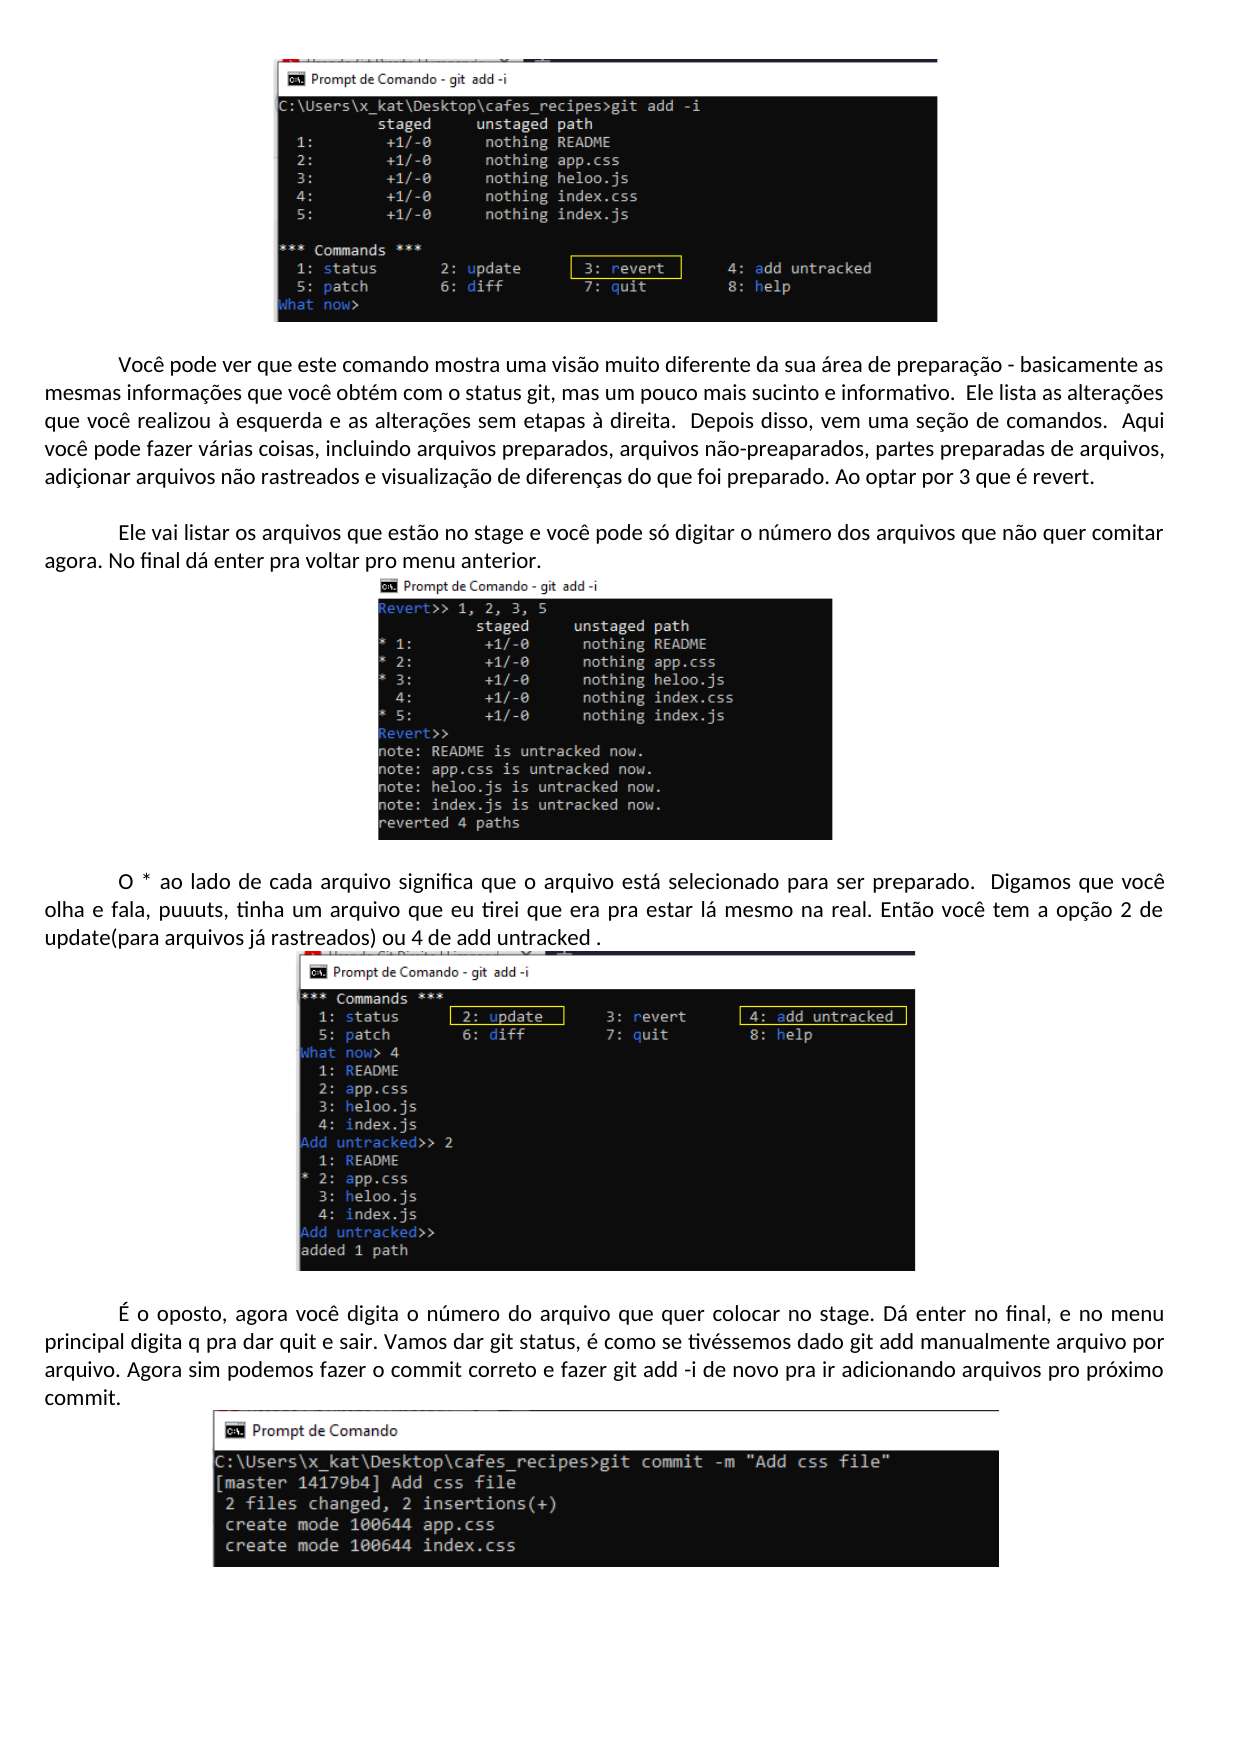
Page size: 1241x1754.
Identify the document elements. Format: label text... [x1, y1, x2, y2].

text É o oposto, agora você digita o número do arquivo que quer colocar no stage. Dá enter no final, e no menu principal digita q pra dar quit e sair. Vamos dar git status, é como se tivéssemos dado git add manualmente arquivo por arquivo. Agora sim podemos fazer o commit correto e fazer git add -i de novo pra ir adicionando arquivos pro próximo commit. [44, 1299, 1167, 1411]
picture [273, 59, 938, 322]
picture [295, 951, 916, 1271]
picture [212, 1410, 999, 1567]
text Ele vai listar os arquivos que estão no stage e você pode só digitar o número dos arquivos que não quer comitar agora. No final dá enter pra voltar pro menu anterior. [44, 518, 1167, 574]
text Você pode ver que este comando mostra uma visão muito diferente da sua área de preparação - basicamente as mesmas informações que você obtém com o status git, mas um pouco mais sucinto e informativo. Ele lista as alterações que você realizou à esquerda e as alterações sem etapas à direita. Depois disso, vem uma seção de comandos. Aqui você pode fazer várias coisas, incluindo arquivos preparados, arquivos não-preaparados, partes preparadas de arquivos, adiçionar arquivos não rastreados e visualização de diferenças do que foi preparado. Ao optar por 3 que é revert. [44, 350, 1167, 490]
picture [378, 574, 833, 840]
text O * ao lado de cada arquivo significa que o arquivo está selecionado para ser preparado. Digamos que você olha e fala, puuuts, tinha um arquivo que eu tirei que era pra estar lá mesmo na real. Então você tem a opção 2 de update(para arquivos já rastreados) ou 4 de add untracked . [44, 867, 1167, 952]
